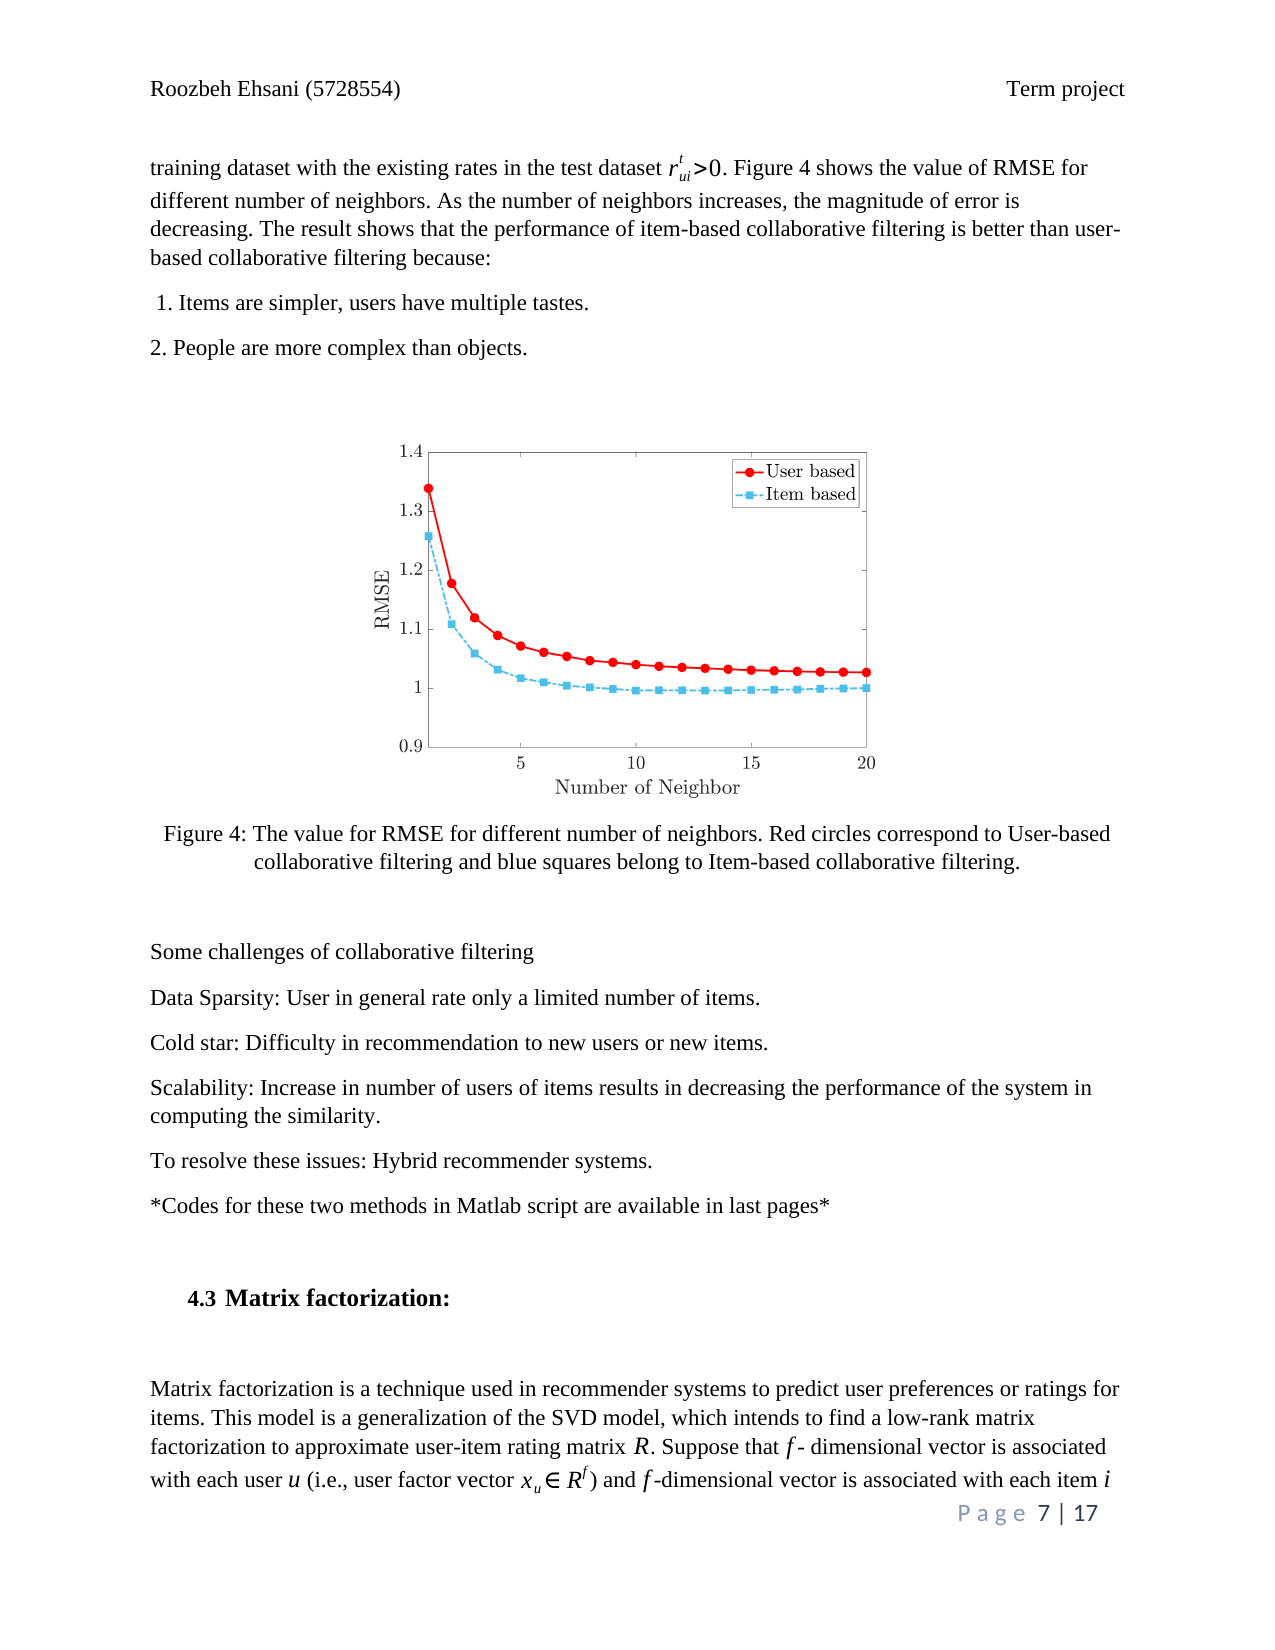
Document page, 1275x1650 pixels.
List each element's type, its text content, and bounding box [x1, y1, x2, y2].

text To resolve these issues: Hybrid recommender systems. [150, 1147, 1125, 1174]
text 1. Items are simpler, users have multiple tastes. [150, 289, 1125, 315]
text *Codes for these two methods in Matlab script are available in last pages* [150, 1192, 1125, 1219]
picture [355, 424, 920, 801]
list Matrix factorization: [187, 1283, 1125, 1311]
text Cold star: Difficulty in recommendation to new users or new items. [150, 1029, 1125, 1055]
text Some challenges of collaborative filtering [150, 938, 1125, 965]
text 2. People are more complex than objects. [150, 334, 1125, 360]
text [150, 1375, 1125, 1497]
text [150, 150, 1125, 270]
text Data Sparsity: User in general rate only a limited number of items. [150, 983, 1125, 1010]
text Scalability: Increase in number of users of items results in decreasing the performance of the system in computing the similarity. [150, 1074, 1125, 1128]
text Figure 4: The value for RMSE for different number of neighbors. Red circles correspond to User-based collaborative filtering and blue squares belong to Item-based collaborative filtering. [150, 820, 1125, 874]
